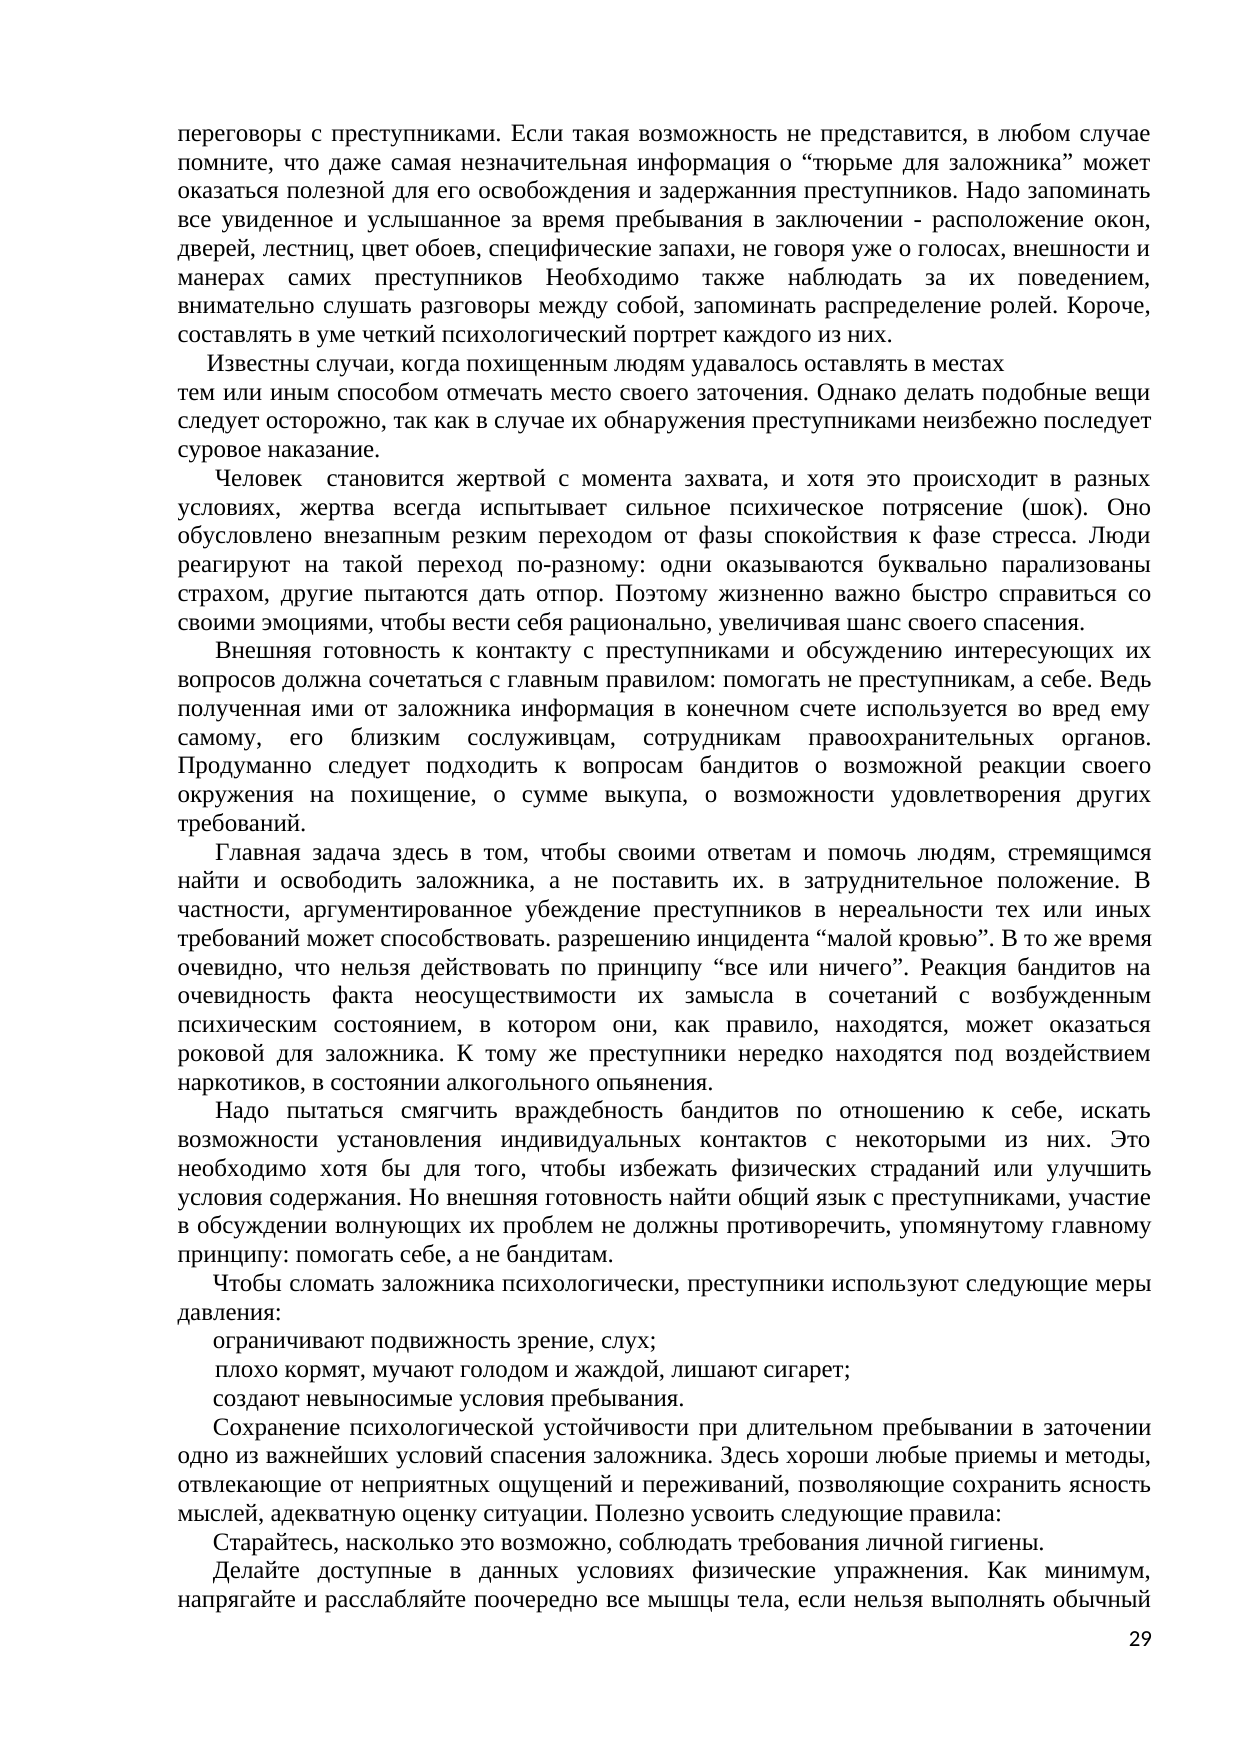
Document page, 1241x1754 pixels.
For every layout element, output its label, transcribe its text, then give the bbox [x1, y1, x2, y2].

text Внешняя готовность к контакту с преступниками и обсуждению интересующих их вопросов должна сочетаться с главным правилом: помогать не преступникам, а себе. Ведь полученная ими от заложника информация в конечном счете используется во вред ему самому, его близким сослуживцам, сотрудникам правоохранительных органов. Продуманно следует подходить к вопросам бандитов о возможной реакции своего окружения на похищение, о сумме выкупа, о возможности удовлетворения других требований. [177, 636, 1152, 837]
text плохо кормят, мучают голодом и жаждой, лишают сигарет; [177, 1354, 1152, 1383]
text Старайтесь, насколько это возможно, соблюдать требования личной гигиены. [177, 1527, 1152, 1556]
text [177, 1556, 1152, 1613]
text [169, 118, 1152, 348]
text Человек становится жертвой с момента захвата, и хотя это происходит в разных условиях, жертва всегда испытывает сильное психическое потрясение (шок). Оно обусловлено внезапным резким переходом от фазы спокойствия к фазе стресса. Люди реагируют на такой переход по-разному: одни оказываются буквально парализованы страхом, другие пытаются дать отпор. Поэтому жизненно важно быстро справиться со своими эмоциями, чтобы вести себя рационально, увеличивая шанс своего спасения. [177, 463, 1152, 636]
text Известны случаи, когда похищенным людям удавалось оставлять в местах [177, 348, 1152, 377]
text Надо пытаться смягчить враждебность бандитов по отношению к себе, искать возможности установления индивидуальных контактов с некоторыми из них. Это необходимо хотя бы для того, чтобы избежать физических страданий или улучшить условия содержания. Но внешняя готовность найти общий язык с преступниками, участие в обсуждении волнующих их проблем не должны противоречить, упомянутому главному принципу: помогать себе, а не бандитам. [177, 1096, 1152, 1268]
text Чтобы сломать заложника психологически, преступники используют следующие меры давления: [177, 1268, 1152, 1326]
text Главная задача здесь в том, чтобы своими ответам и помочь людям, стремящимся найти и освободить заложника, а не поставить их. в затруднительное положение. В частности, аргументированное убеждение преступников в нереальности тех или иных требований может способствовать. разрешению инцидента “малой кровью”. В то же время очевидно, что нельзя действовать по принципу “все или ничего”. Реакция бандитов на очевидность факта неосуществимости их замысла в сочетаний с возбужденным психическим состоянием, в котором они, как правило, находятся, может оказаться роковой для заложника. К тому же преступники нередко находятся под воздействием наркотиков, в состоянии алкогольного опьянения. [177, 837, 1152, 1096]
text тем или иным способом отмечать место своего заточения. Однако делать подобные вещи следует осторожно, так как в случае их обнаружения преступниками неизбежно последует суровое наказание. [177, 377, 1152, 463]
text Сохранение психологической устойчивости при длительном пребывании в заточении одно из важнейших условий спасения заложника. Здесь хороши любые приемы и методы, отвлекающие от неприятных ощущений и переживаний, позволяющие сохранить ясность мыслей, адекватную оценку ситуации. Полезно усвоить следующие правила: [177, 1412, 1152, 1527]
text ограничивают подвижность зрение, слух; [177, 1326, 1152, 1354]
text создают невыносимые условия пребывания. [177, 1383, 1152, 1412]
